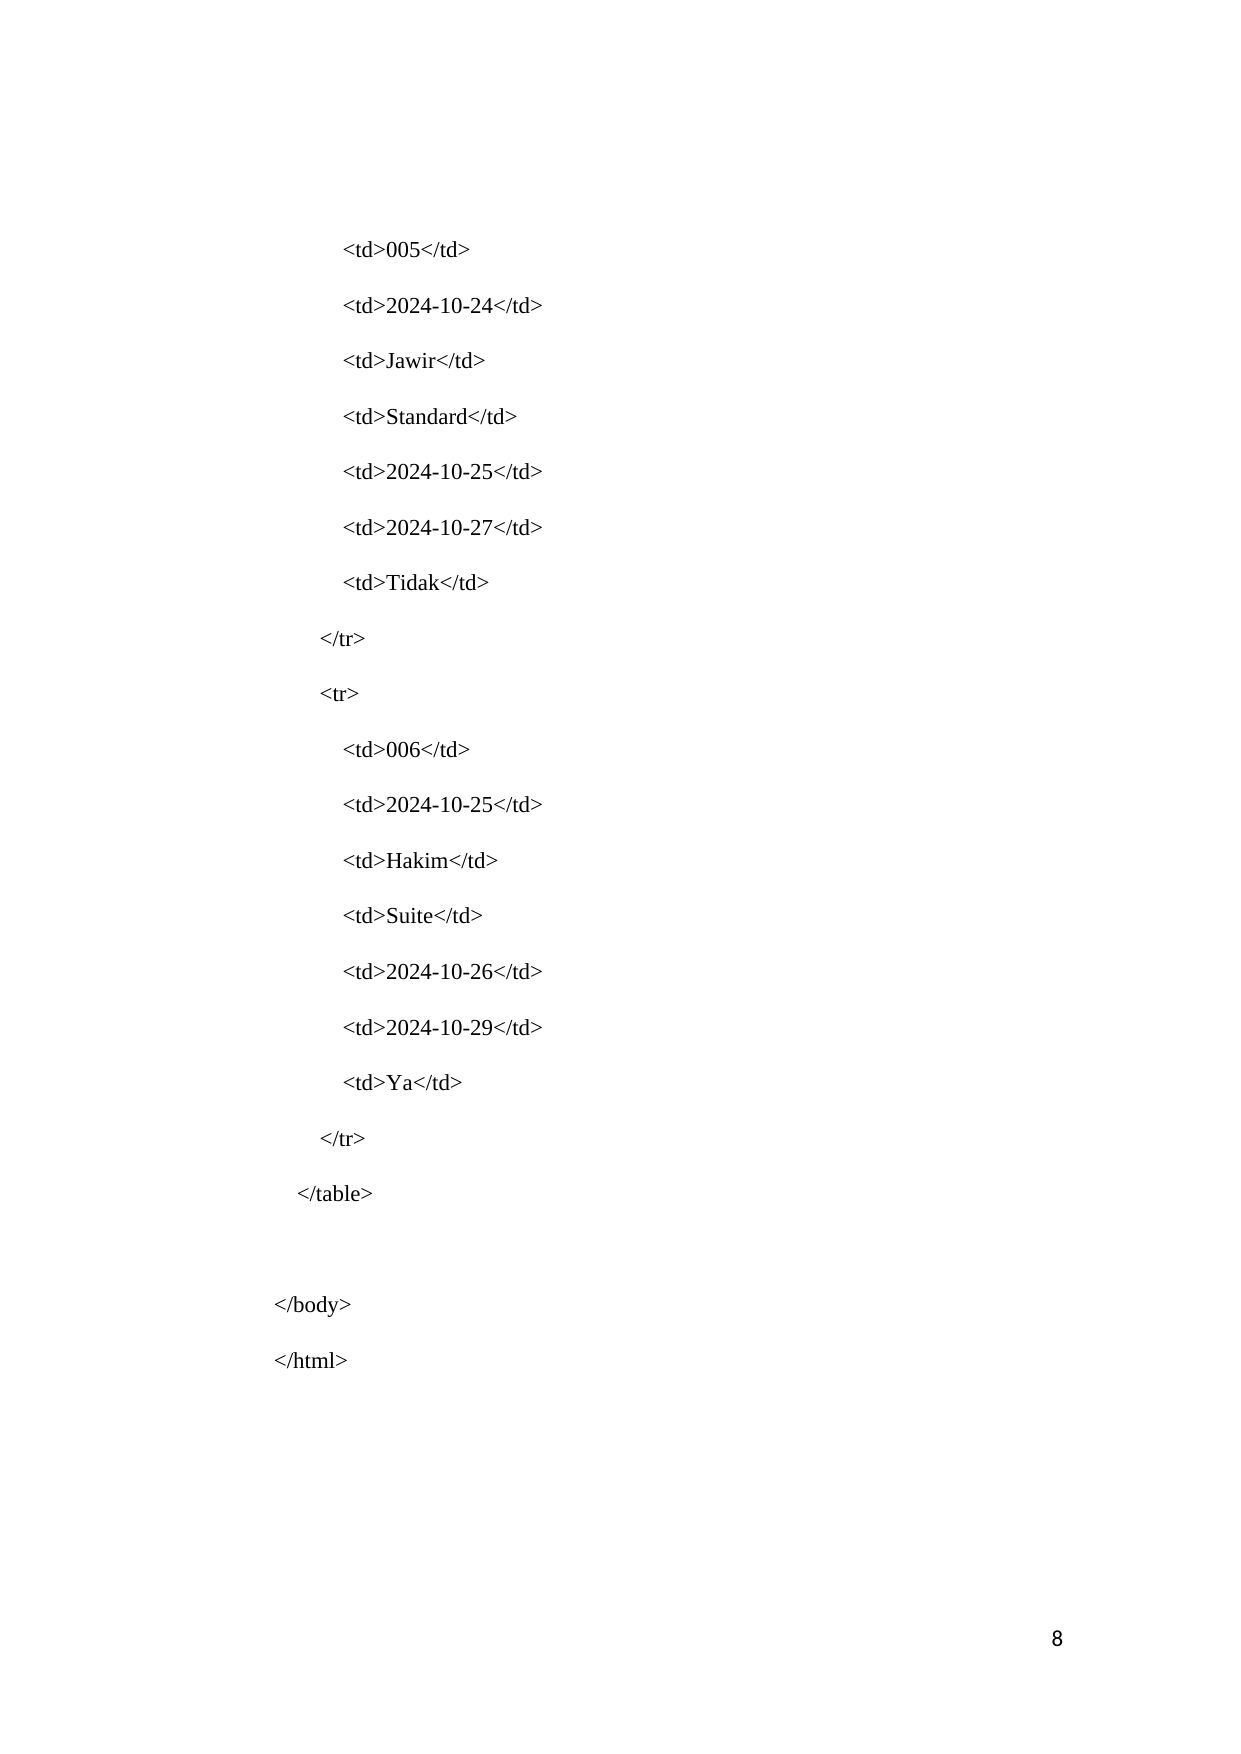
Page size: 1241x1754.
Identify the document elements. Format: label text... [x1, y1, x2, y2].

text <td>Suite</td> [274, 902, 1063, 929]
text </table> [274, 1180, 1063, 1206]
text <td>Standard</td> [274, 403, 1063, 429]
text <td>Tidak</td> [274, 569, 1063, 596]
text </html> [274, 1347, 1063, 1373]
text <td>2024-10-29</td> [274, 1013, 1063, 1040]
text <td>Jawir</td> [274, 347, 1063, 374]
text <tr> [274, 680, 1063, 707]
text <td>2024-10-25</td> [274, 791, 1063, 818]
text <td>2024-10-26</td> [274, 958, 1063, 984]
text </tr> [274, 625, 1063, 651]
text <td>2024-10-24</td> [274, 292, 1063, 318]
text <td>Ya</td> [274, 1069, 1063, 1095]
text </tr> [274, 1124, 1063, 1151]
text <td>2024-10-25</td> [274, 458, 1063, 485]
text <td>2024-10-27</td> [274, 514, 1063, 540]
text <td>Hakim</td> [274, 847, 1063, 873]
text </body> [274, 1291, 1063, 1317]
text <td>005</td> [274, 236, 1063, 263]
text <td>006</td> [274, 736, 1063, 762]
